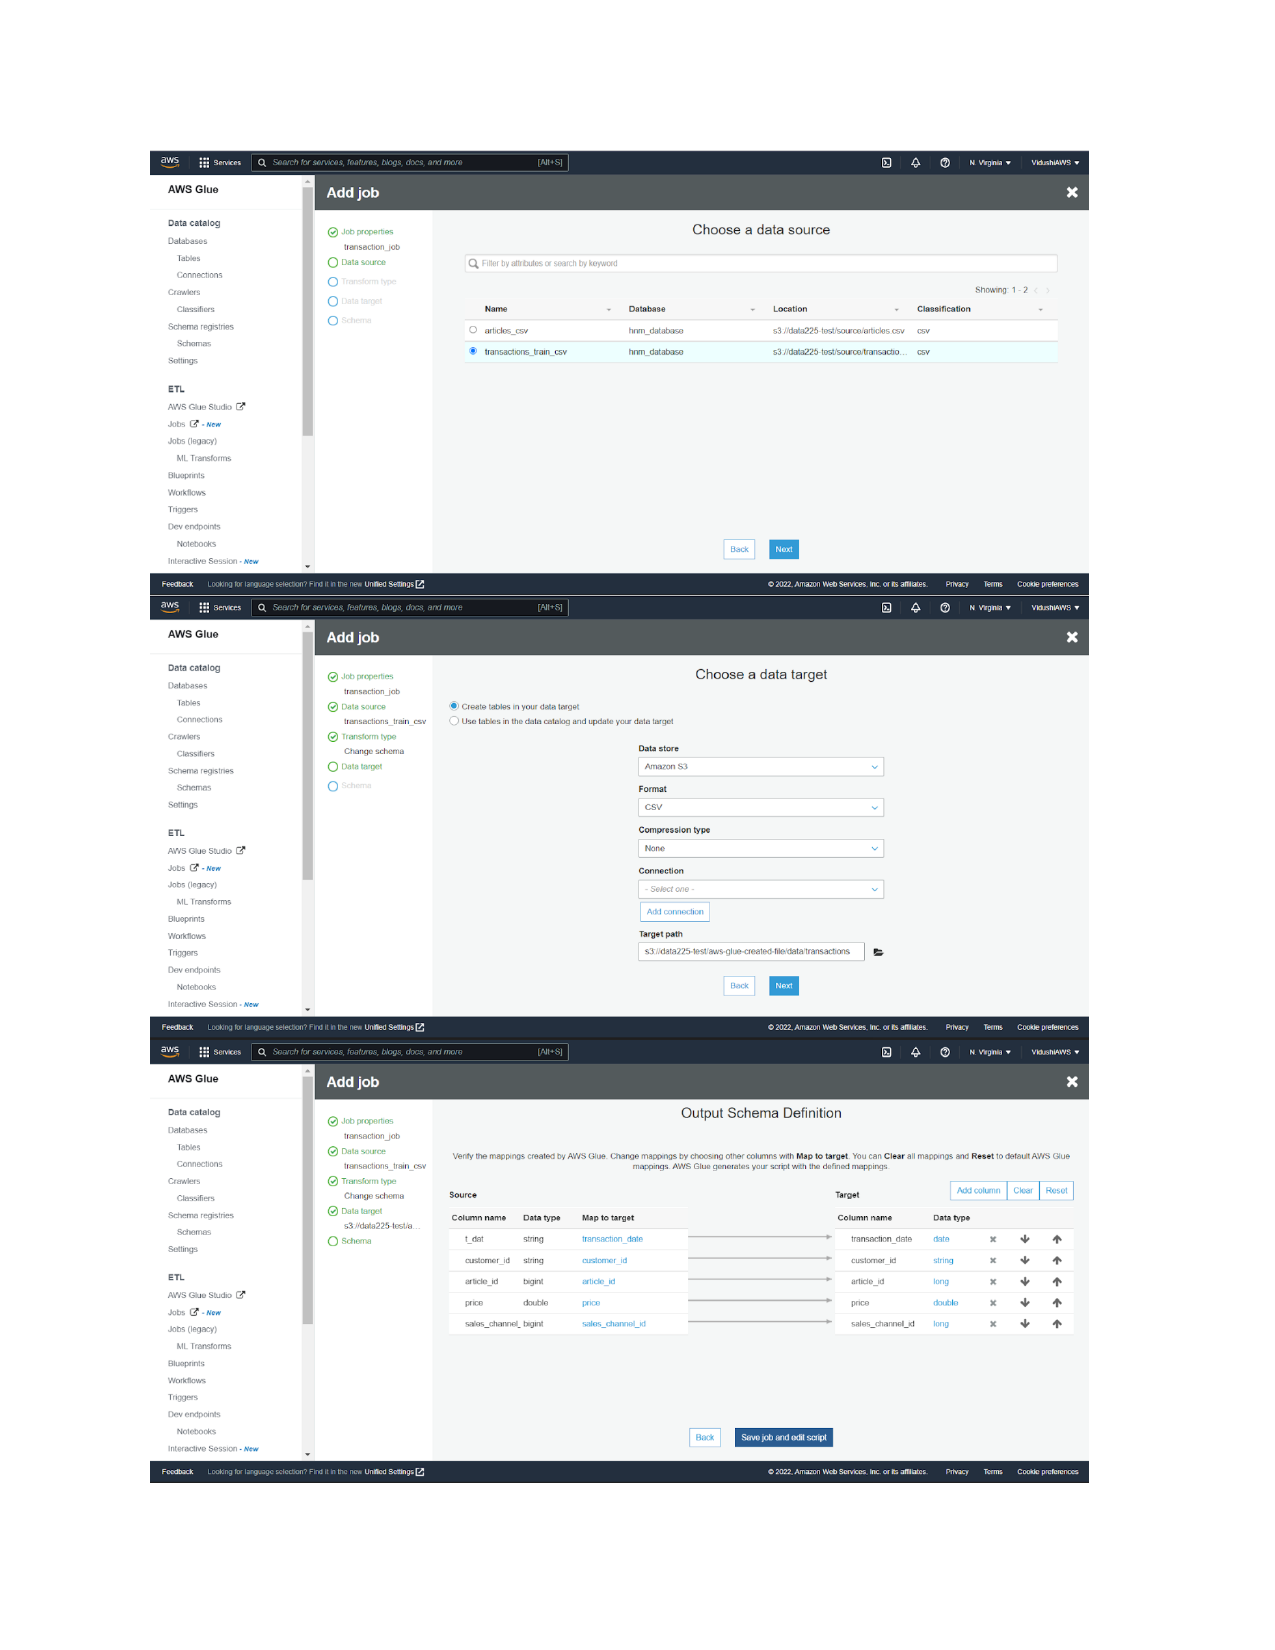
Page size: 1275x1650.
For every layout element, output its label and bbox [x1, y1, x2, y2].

picture [150, 150, 1089, 1483]
